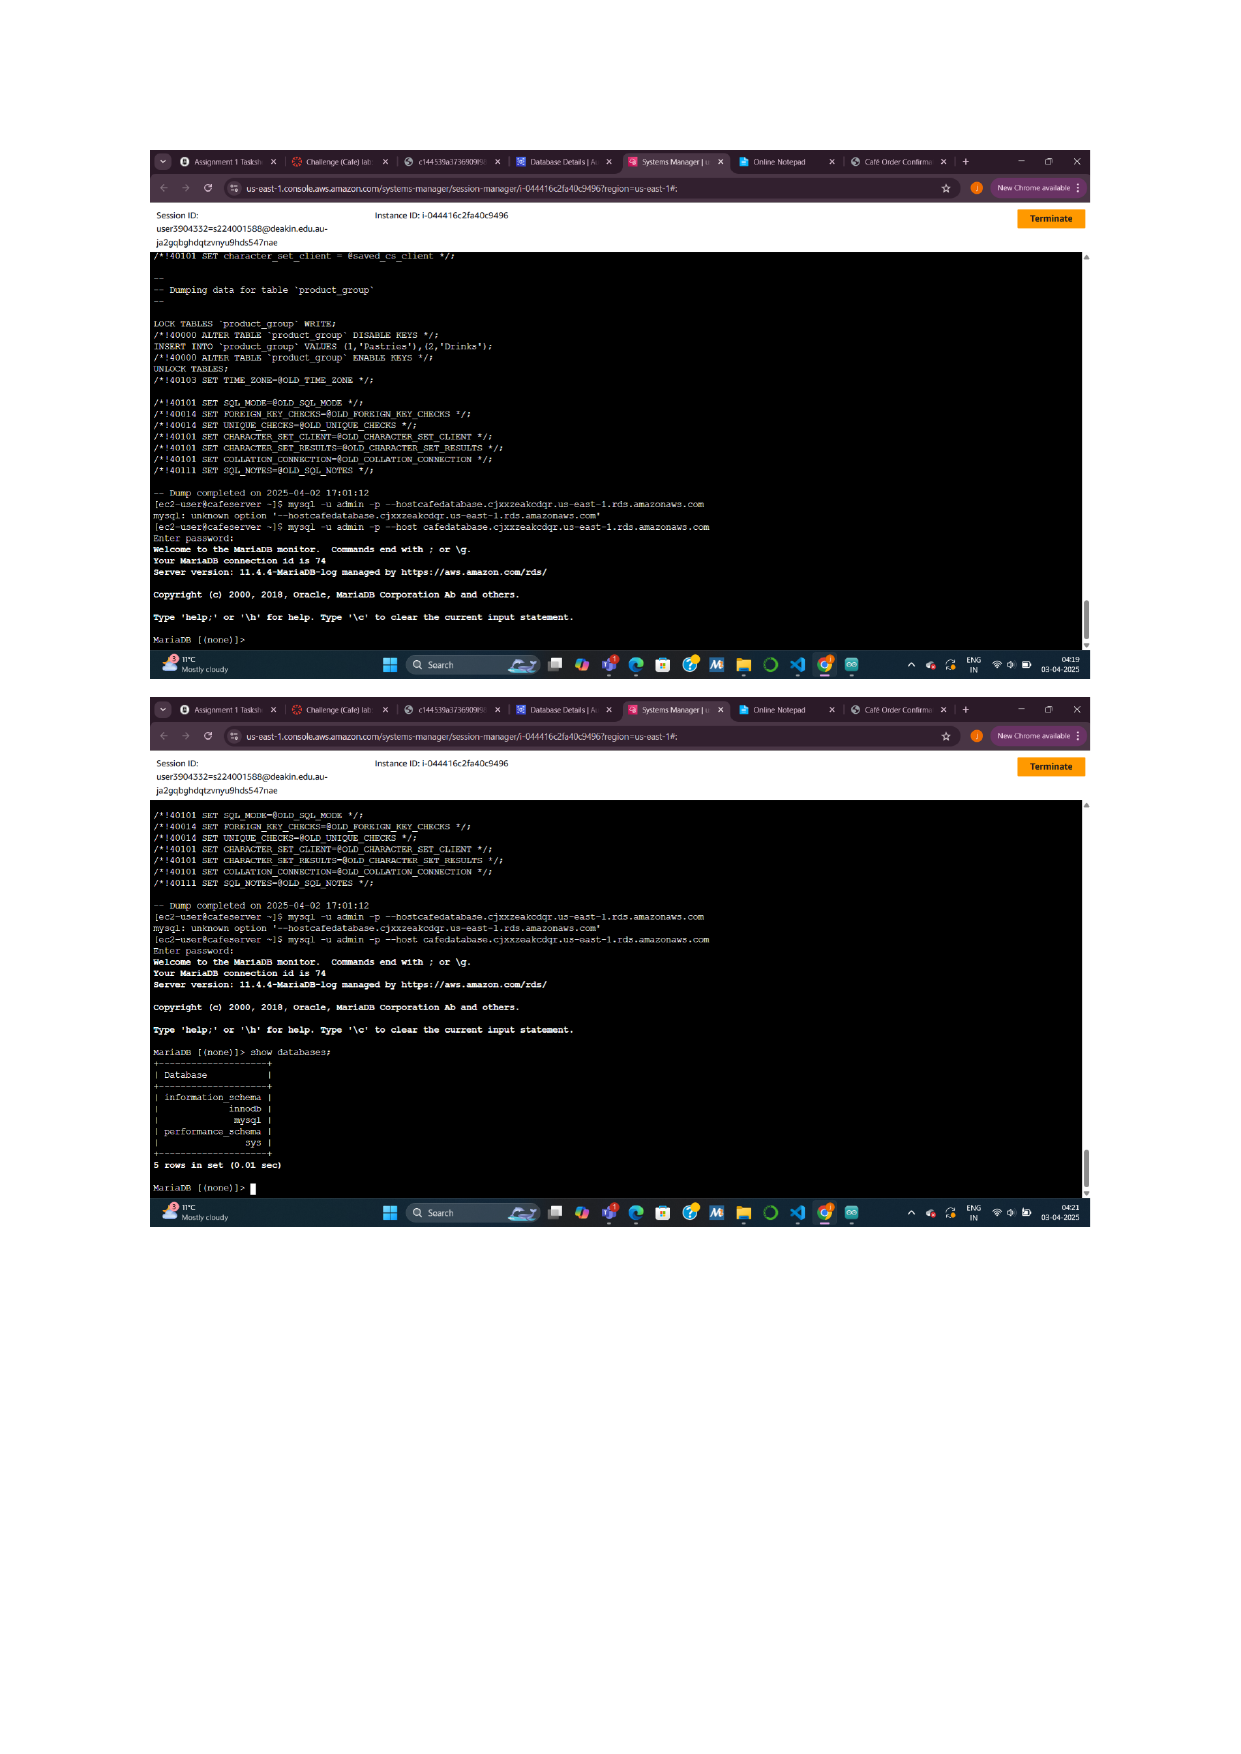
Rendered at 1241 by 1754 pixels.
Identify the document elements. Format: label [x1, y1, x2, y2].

picture [150, 697, 1091, 1227]
picture [150, 150, 1091, 679]
